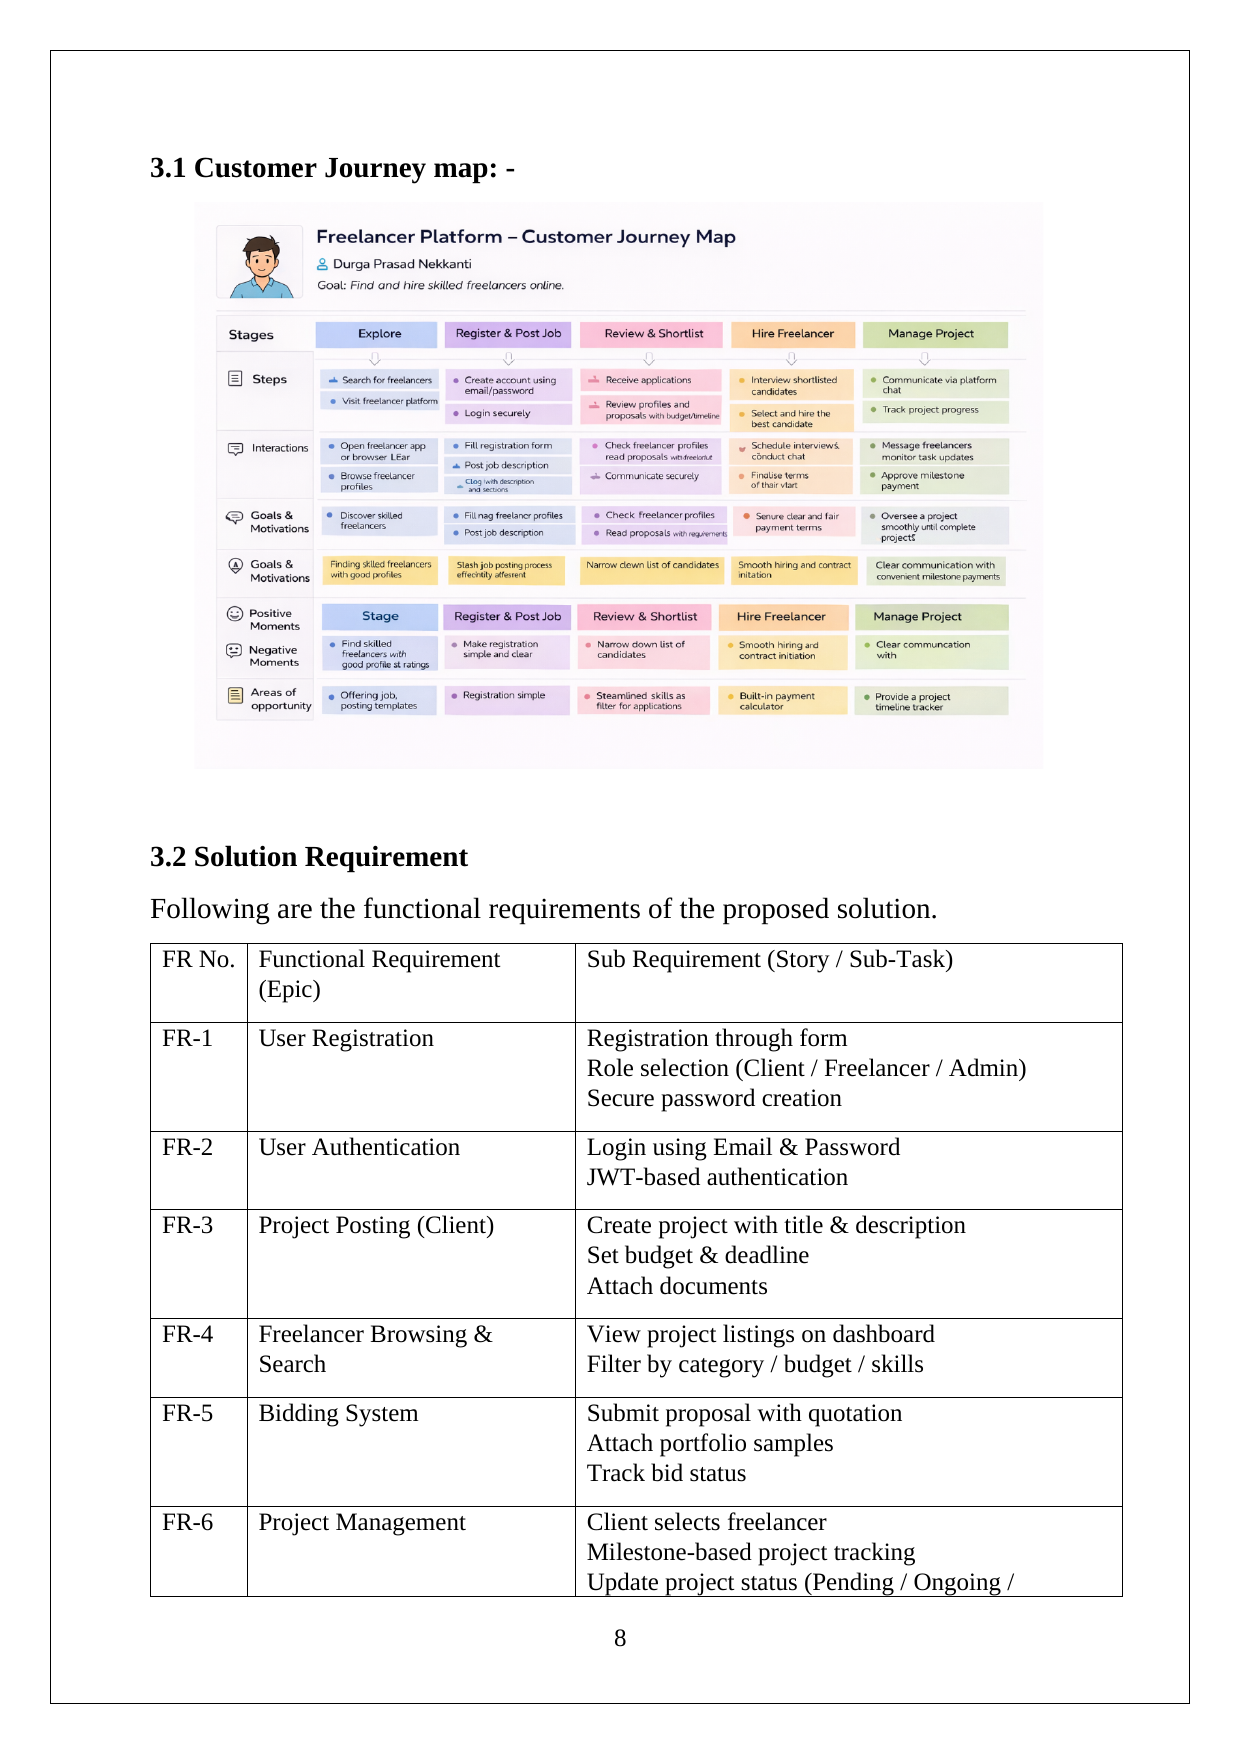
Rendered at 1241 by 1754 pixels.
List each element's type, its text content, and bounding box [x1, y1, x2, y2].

table_cell Login using Email & Password JWT-based authentication [576, 1132, 1122, 1209]
table_cell View project listings on dashboard Filter by category / budget / skills [576, 1319, 1122, 1397]
table_cell FR-2 [151, 1132, 247, 1209]
table_cell FR-5 [151, 1398, 247, 1506]
picture [194, 202, 1044, 769]
text 3.2 Solution Requirement [150, 839, 1090, 872]
table_cell Submit proposal with quotation Attach portfolio samples Track bid status [576, 1398, 1122, 1506]
table_cell Freelancer Browsing & Search [248, 1319, 575, 1397]
table_cell Registration through form Role selection (Client / Freelancer / Admin) Secure password creation [576, 1023, 1122, 1131]
table_cell User Registration [248, 1023, 575, 1131]
table_cell FR-3 [151, 1210, 247, 1318]
table_cell FR-4 [151, 1319, 247, 1397]
table_header Functional Requirement (Epic) [248, 944, 575, 1022]
table_cell Project Management [248, 1507, 575, 1596]
table_header Sub Requirement (Story / Sub-Task) [576, 944, 1122, 1022]
table_header FR No. [151, 944, 247, 1022]
table_cell FR-6 [151, 1507, 247, 1596]
table_cell Bidding System [248, 1398, 575, 1506]
text Following are the functional requirements of the proposed solution. [150, 891, 1090, 924]
table_cell Project Posting (Client) [248, 1210, 575, 1318]
table_cell User Authentication [248, 1132, 575, 1209]
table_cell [576, 1507, 1122, 1596]
text 3.1 Customer Journey map: - [150, 150, 1090, 183]
table_cell Create project with title & description Set budget & deadline Attach documents [576, 1210, 1122, 1318]
table_cell FR-1 [151, 1023, 247, 1131]
